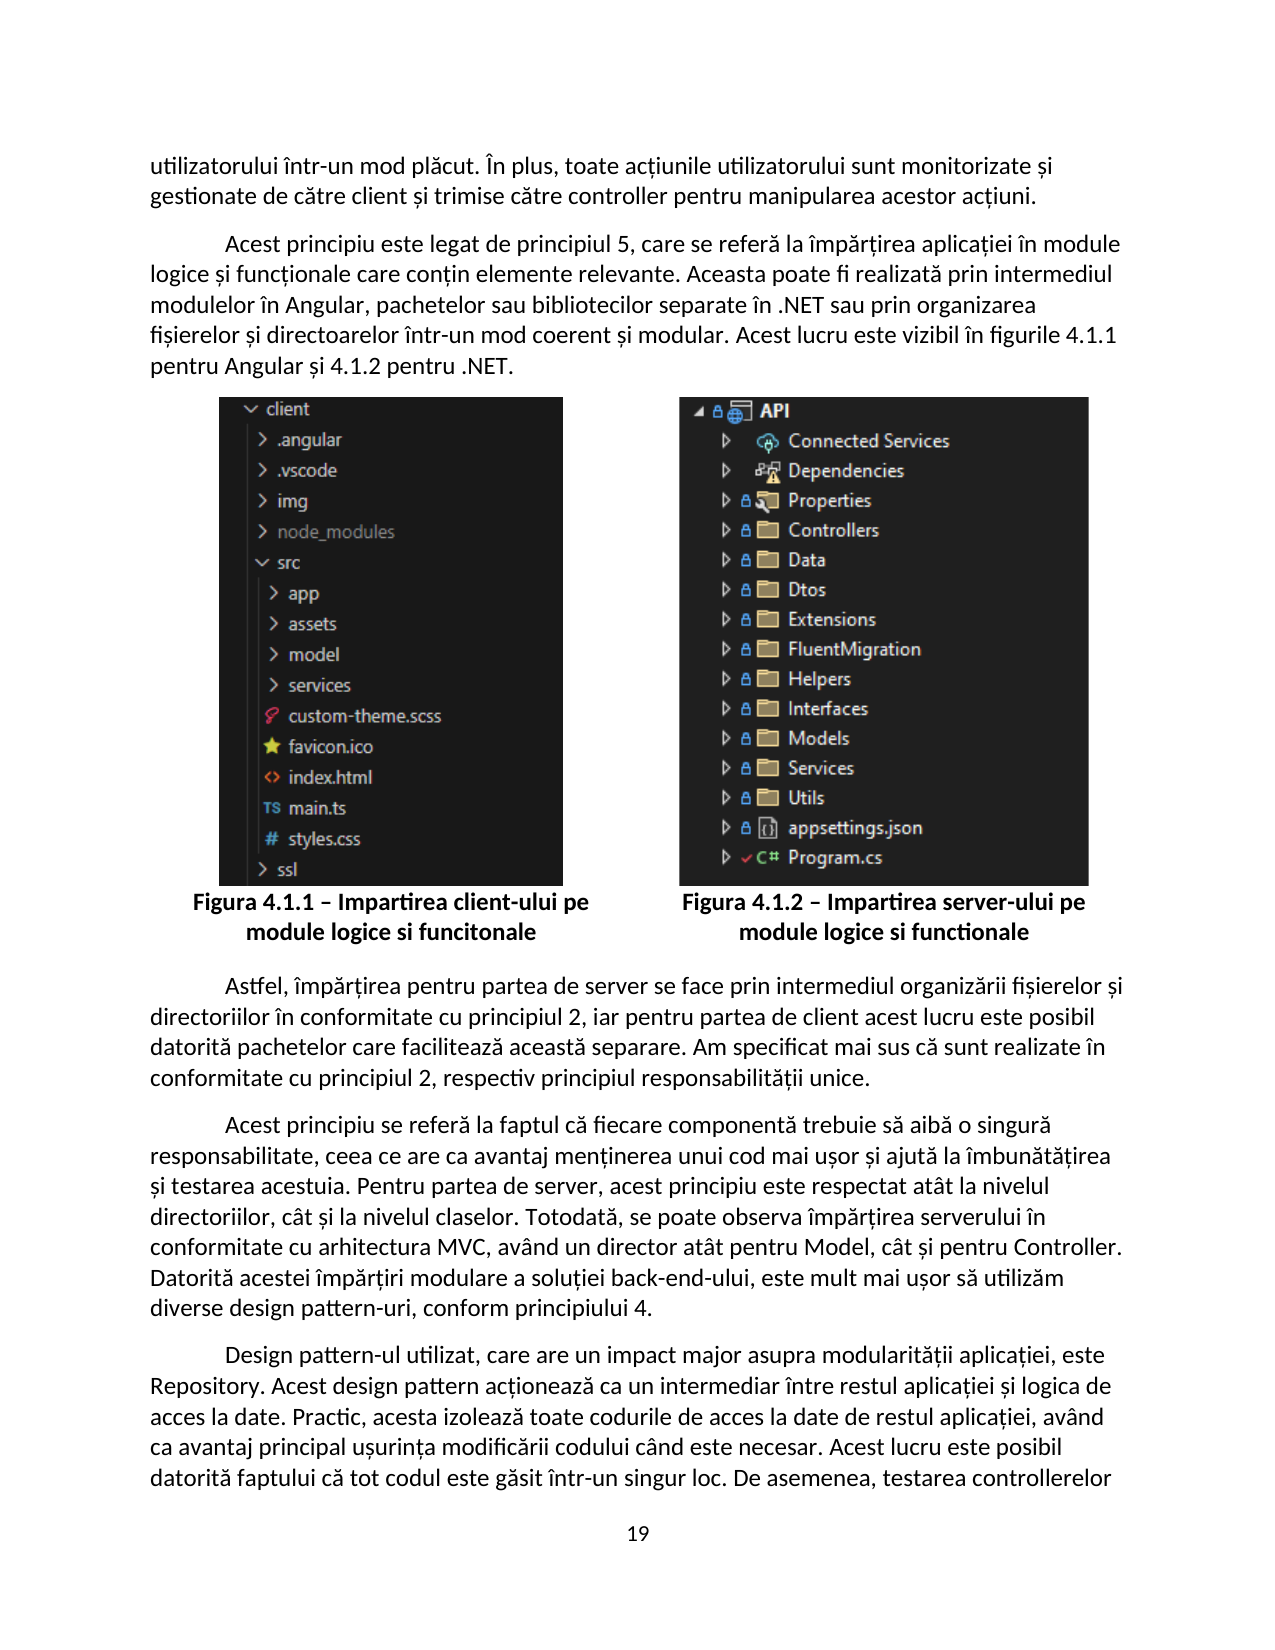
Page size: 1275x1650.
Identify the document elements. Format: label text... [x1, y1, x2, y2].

picture [679, 397, 1089, 886]
picture [219, 397, 563, 886]
table_header Figura 4.1.2 – Impartirea server-ului pe module logice si functionale [638, 397, 1130, 971]
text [150, 1339, 1125, 1492]
text Acest principiu se referă la faptul că fiecare componentă trebuie să aibă o singură responsabilitate, ceea ce are ca avantaj menținerea unui cod mai ușor și ajută la îmbunătățirea și testarea acestuia. Pentru partea de server, acest principiu este respectat atât la nivelul directoriilor, cât și la nivelul claselor. Totodată, se poate observa împărțirea serverului în conformitate cu arhitectura MVC, având un director atât pentru Model, cât și pentru Controller. Datorită acestei împărțiri modulare a soluției back-end-ului, este mult mai ușor să utilizăm diverse design pattern-uri, conform principiului 4. [150, 1109, 1125, 1323]
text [150, 150, 1125, 211]
table_header Figura 4.1.1 – Impartirea client-ului pe module logice si funcitonale [145, 397, 637, 971]
text Astfel, împărțirea pentru partea de server se face prin intermediul organizării fișierelor și directoriilor în conformitate cu principiul 2, iar pentru partea de client acest lucru este posibil datorită pachetelor care facilitează această separare. Am specificat mai sus că sunt realizate în conformitate cu principiul 2, respectiv principiul responsabilității unice. [150, 971, 1125, 1093]
text Acest principiu este legat de principiul 5, care se referă la împărțirea aplicației în module logice și funcționale care conțin elemente relevante. Aceasta poate fi realizată prin intermediul modulelor în Angular, pachetelor sau bibliotecilor separate în .NET sau prin organizarea fișierelor și directoarelor într-un mod coerent și modular. Acest lucru este vizibil în figurile 4.1.1 pentru Angular și 4.1.2 pentru .NET. [150, 228, 1125, 380]
